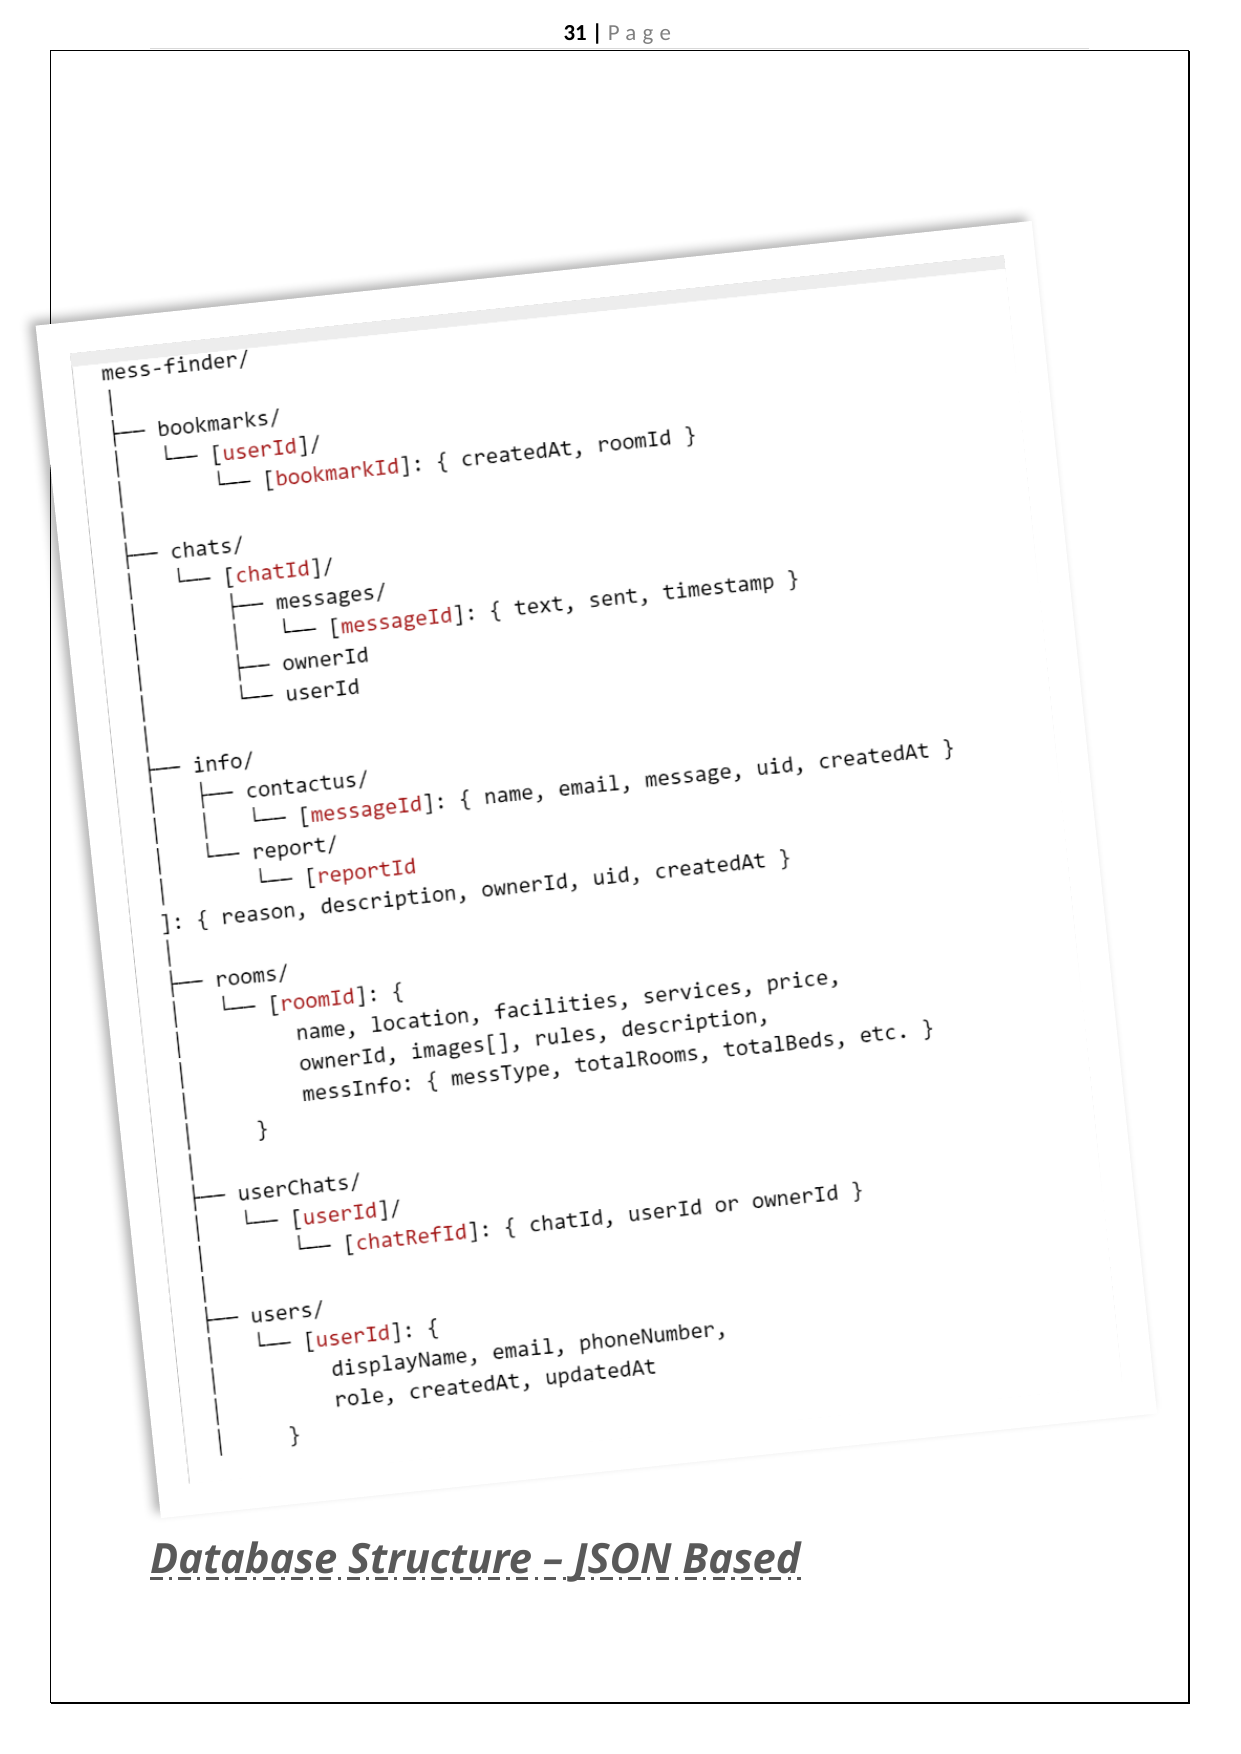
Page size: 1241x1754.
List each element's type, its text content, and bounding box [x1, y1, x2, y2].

picture [73, 270, 1122, 1483]
text Database Structure – JSON Based [150, 150, 1089, 745]
text Database Structure – JSON Based [150, 1422, 1089, 1586]
